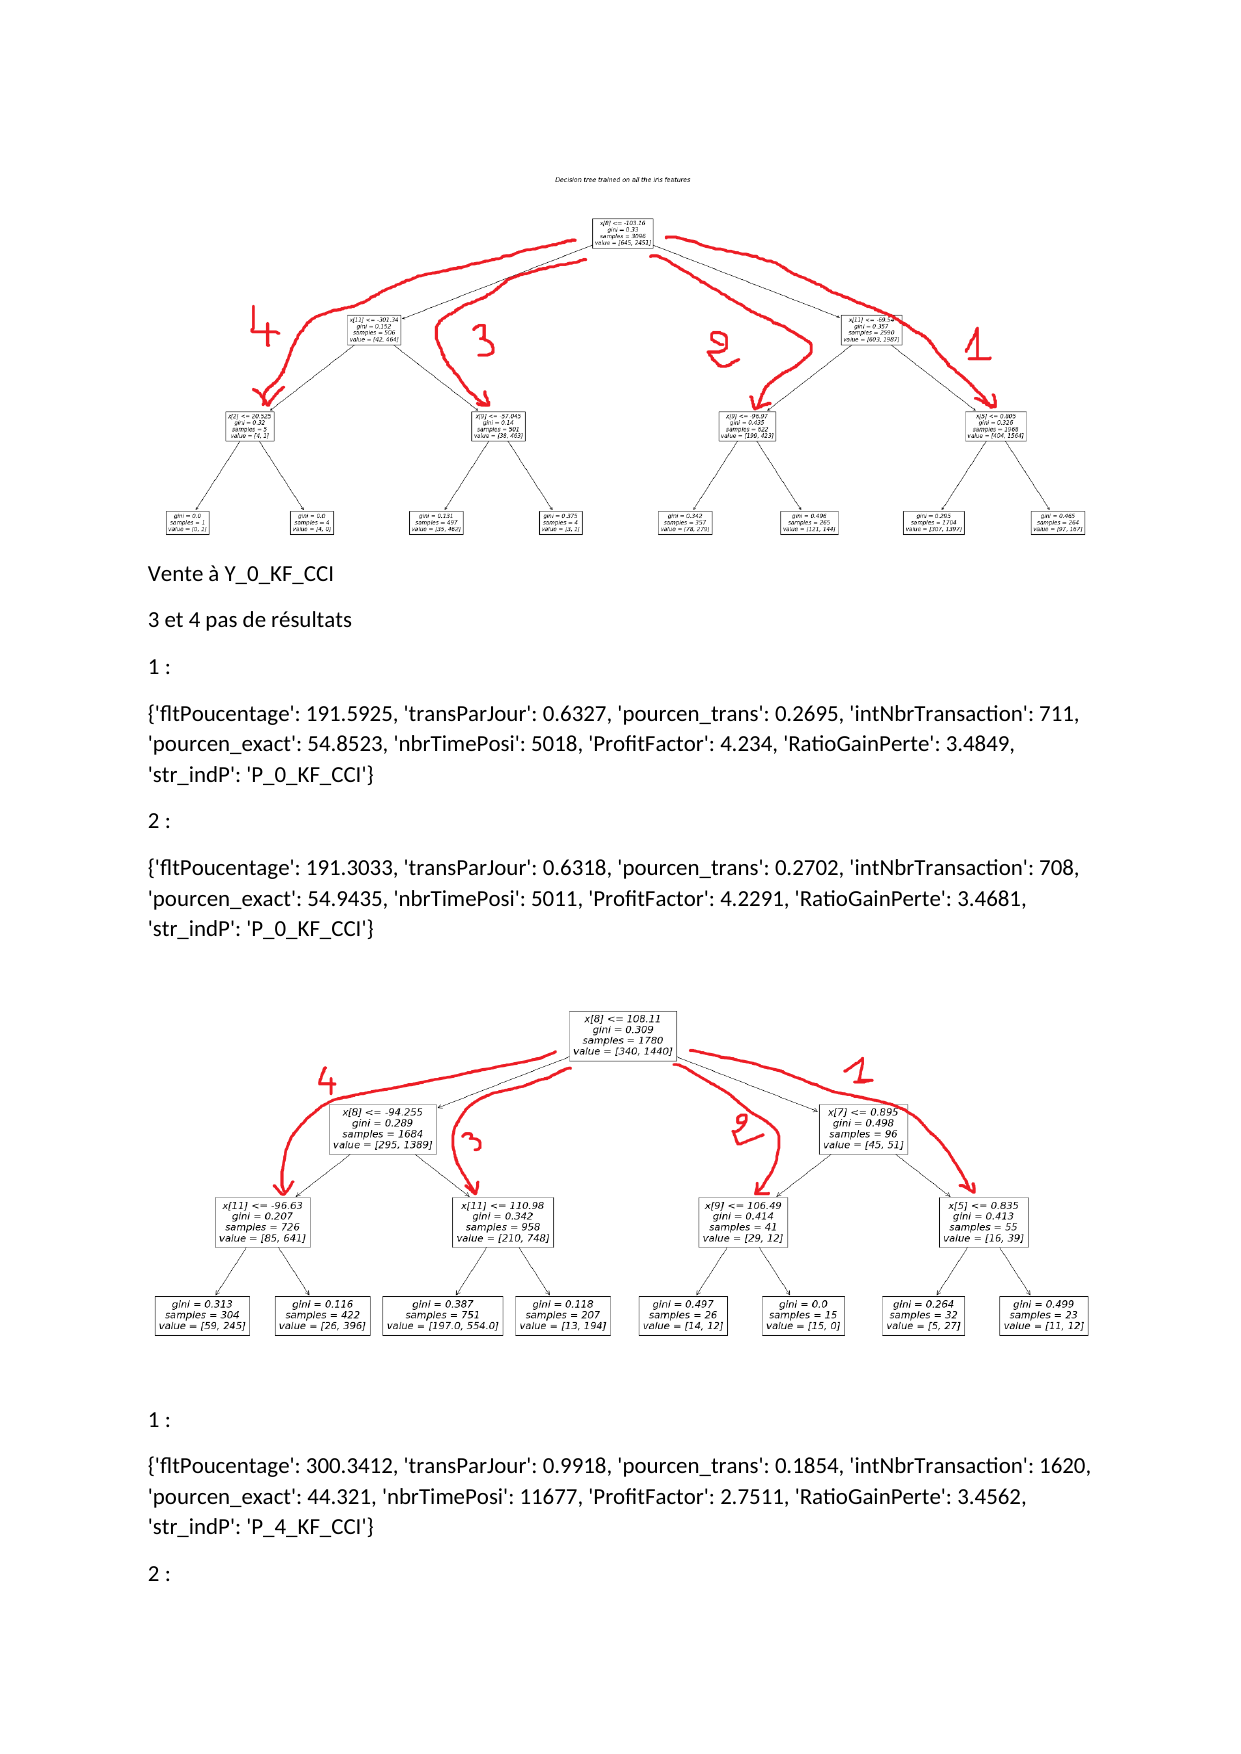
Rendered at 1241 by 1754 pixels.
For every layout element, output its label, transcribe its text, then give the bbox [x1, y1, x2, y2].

picture [147, 1007, 1093, 1339]
text 2 : [148, 807, 1093, 835]
text 1 : [148, 1405, 1093, 1433]
picture [147, 147, 1093, 540]
text {'fltPoucentage': 300.3412, 'transParJour': 0.9918, 'pourcen_trans': 0.1854, 'intNbrTransaction': 1620, 'pourcen_exact': 44.321, 'nbrTimePosi': 11677, 'ProfitFactor': 2.7511, 'RatioGainPerte': 3.4562, 'str_indP': 'P_4_KF_CCI'} [148, 1452, 1093, 1540]
text 3 et 4 pas de résultats [148, 606, 1093, 634]
text Vente à Y_0_KF_CCI [148, 559, 1093, 587]
text {'fltPoucentage': 191.5925, 'transParJour': 0.6327, 'pourcen_trans': 0.2695, 'intNbrTransaction': 711, 'pourcen_exact': 54.8523, 'nbrTimePosi': 5018, 'ProfitFactor': 4.234, 'RatioGainPerte': 3.4849, 'str_indP': 'P_0_KF_CCI'} [148, 699, 1093, 788]
text 1 : [148, 652, 1093, 681]
text 2 : [148, 1559, 1093, 1587]
text {'fltPoucentage': 191.3033, 'transParJour': 0.6318, 'pourcen_trans': 0.2702, 'intNbrTransaction': 708, 'pourcen_exact': 54.9435, 'nbrTimePosi': 5011, 'ProfitFactor': 4.2291, 'RatioGainPerte': 3.4681, 'str_indP': 'P_0_KF_CCI'} [148, 853, 1093, 942]
